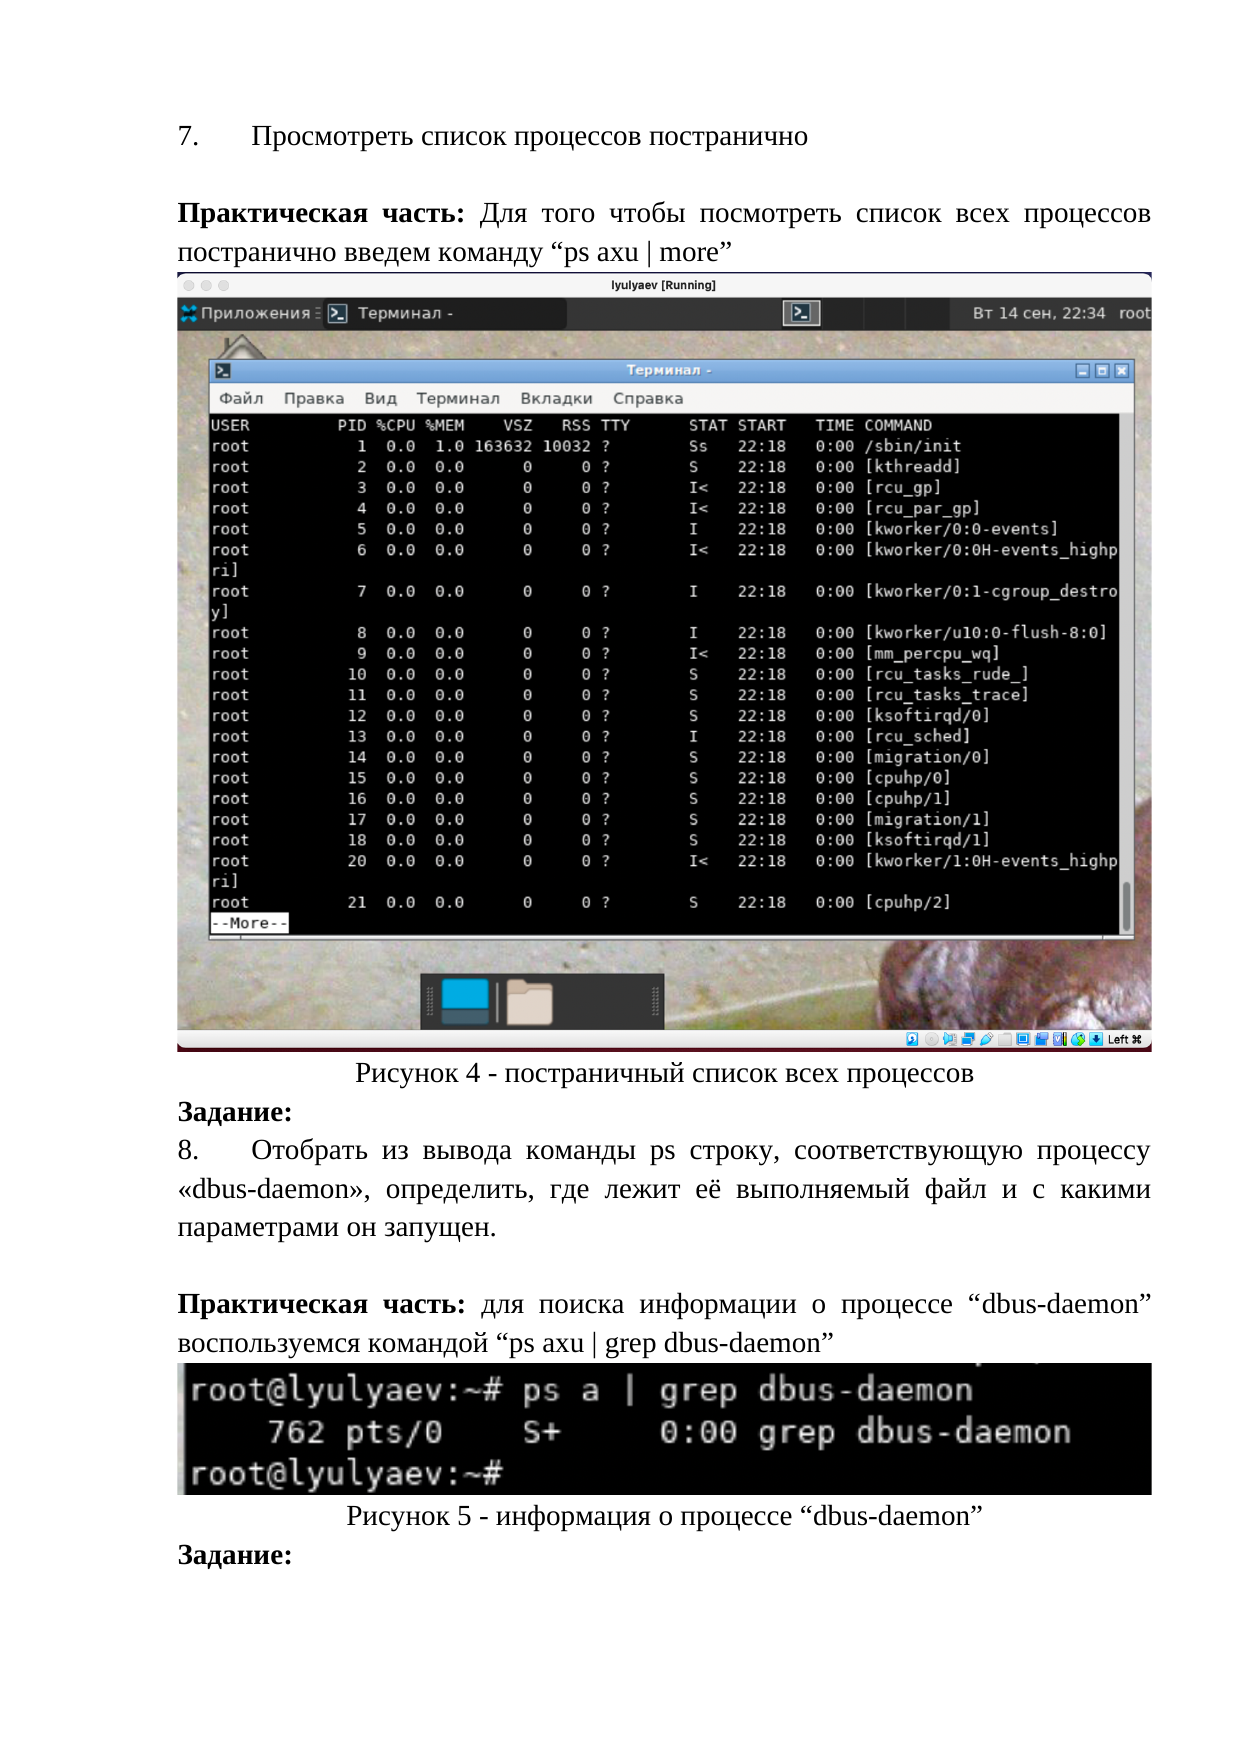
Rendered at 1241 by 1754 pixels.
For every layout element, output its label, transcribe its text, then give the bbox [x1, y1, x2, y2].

text 8. Отобрать из вывода команды ps строку, соответствующую процессу «dbus-daemon», определить, где лежит её выполняемый файл и с какими параметрами он запущен. [177, 1132, 1152, 1243]
text Практическая часть: для поиска информации о процессе “dbus-daemon” воспользуемся командой “ps axu | grep dbus-daemon” [177, 1286, 1152, 1358]
picture [177, 272, 1152, 1052]
text 7. Просмотреть список процессов постранично [177, 118, 1152, 152]
text Задание: [177, 1094, 1152, 1127]
text Практическая часть: Для того чтобы посмотреть список всех процессов постранично введем команду “ps axu | more” [177, 195, 1152, 267]
text Задание: [177, 1537, 1152, 1571]
picture [177, 1363, 1152, 1495]
text Рисунок 4 - постраничный список всех процессов [177, 1055, 1152, 1089]
text Рисунок 5 - информация о процессе “dbus-daemon” [177, 1498, 1152, 1532]
